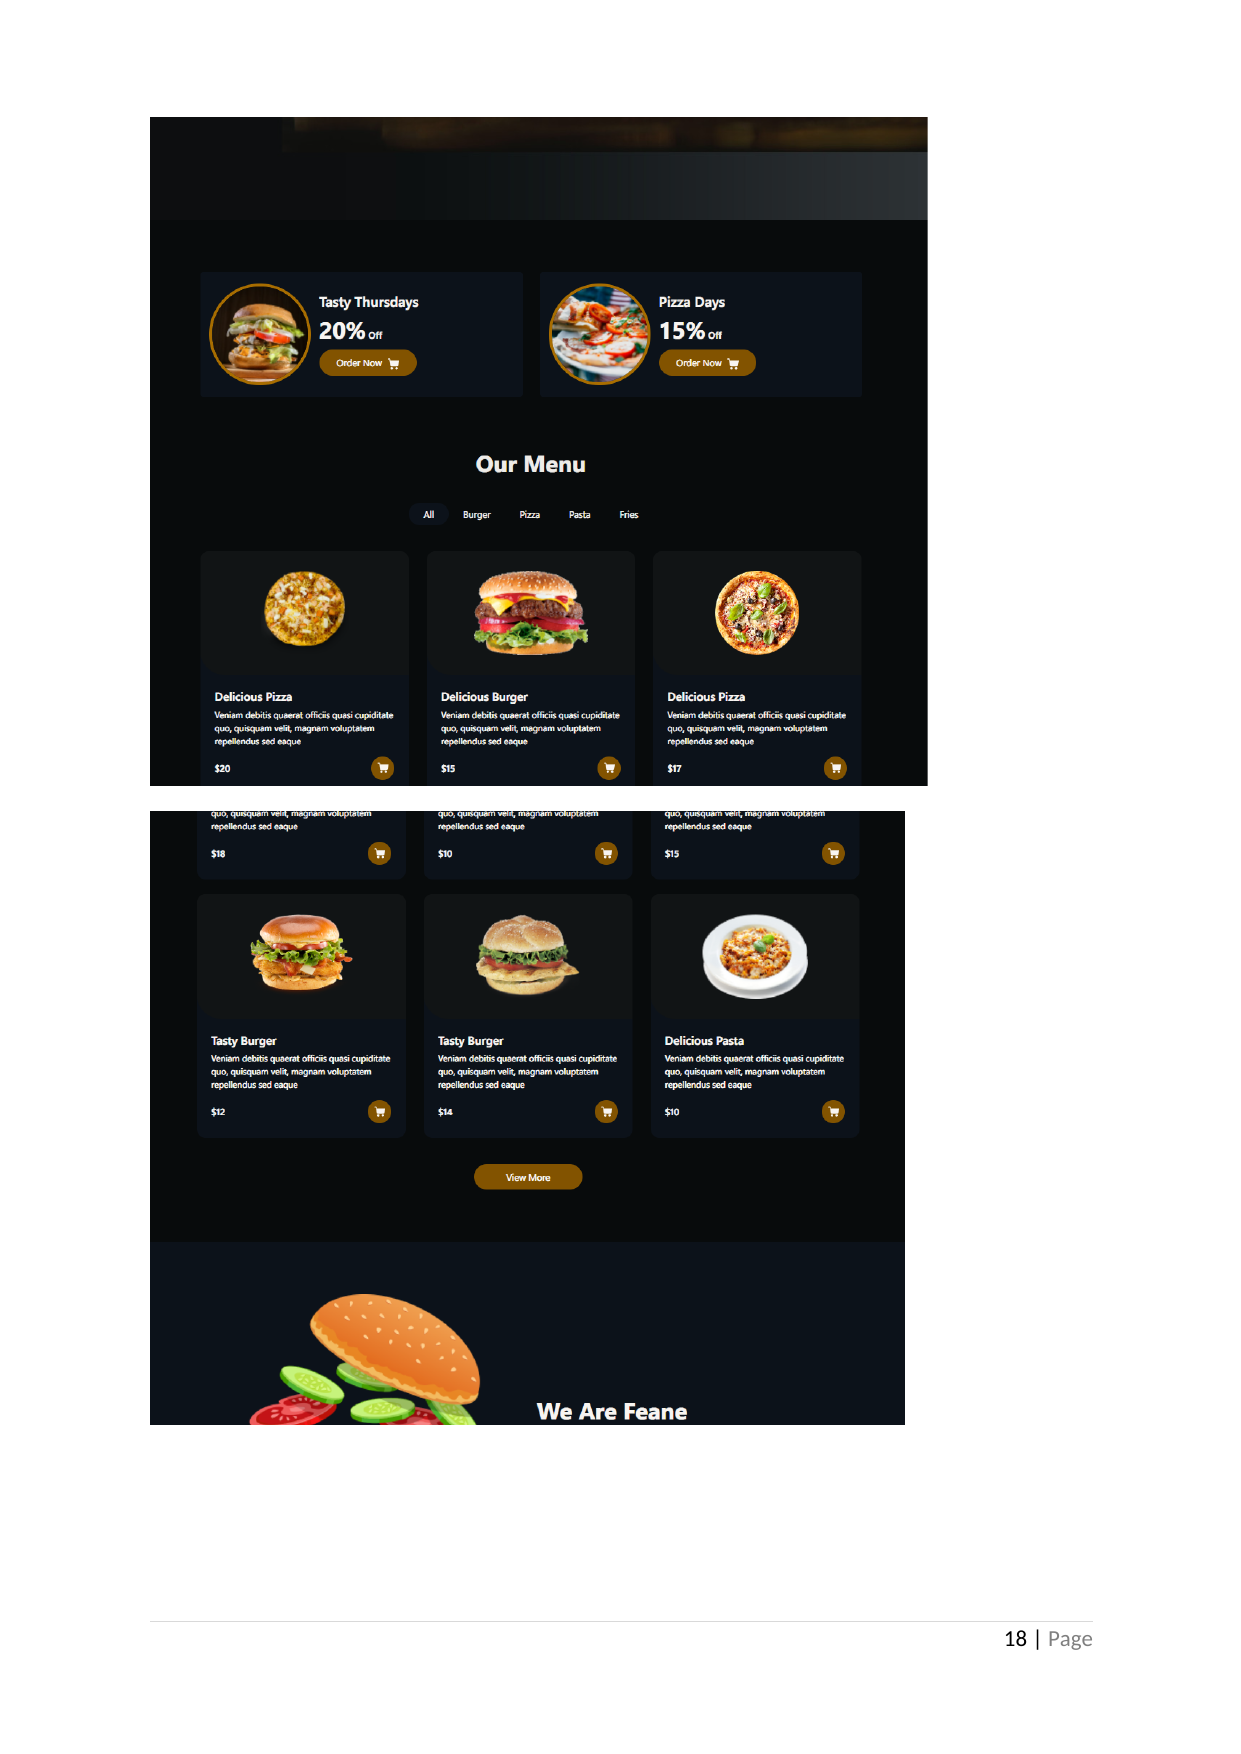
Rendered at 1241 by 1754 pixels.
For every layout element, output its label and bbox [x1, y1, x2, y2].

picture [150, 811, 905, 1425]
picture [150, 117, 928, 786]
